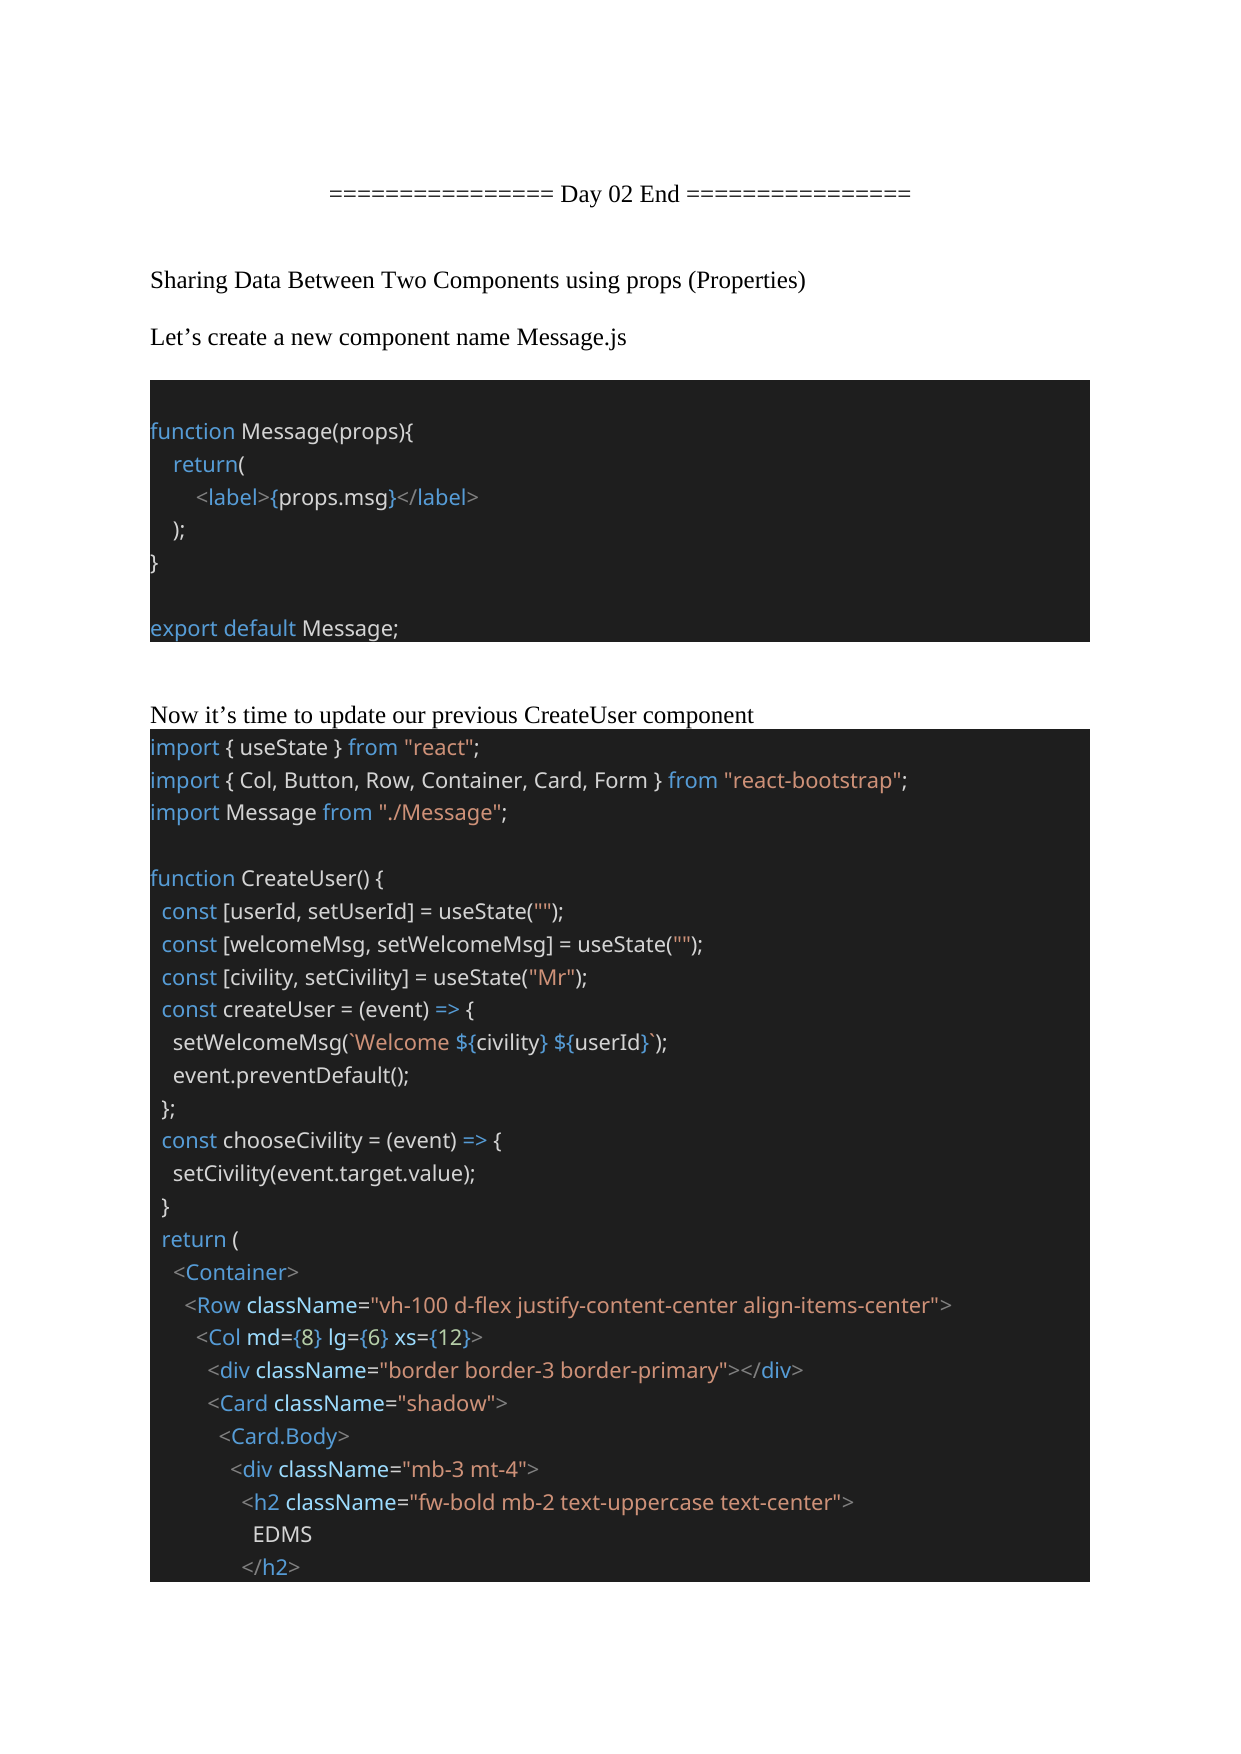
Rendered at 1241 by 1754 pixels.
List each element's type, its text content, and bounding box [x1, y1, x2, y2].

text <div className="mb-3 mt-4"> [150, 1451, 1090, 1483]
text setWelcomeMsg(`Welcome ${civility} ${userId}`); [150, 1024, 1090, 1057]
text ); [150, 511, 1090, 544]
text <Card className="shadow"> [150, 1385, 1090, 1418]
text } [150, 544, 1090, 577]
text const chooseCivility = (event) => { [150, 1122, 1090, 1155]
text <Container> [150, 1254, 1090, 1287]
text ================ Day 02 End ================ [150, 179, 1090, 207]
text EDMS [150, 1516, 1090, 1549]
text <h2 className="fw-bold mb-2 text-uppercase text-center"> [150, 1483, 1090, 1516]
text const [welcomeMsg, setWelcomeMsg] = useState(""); [150, 926, 1090, 958]
text return ( [150, 1221, 1090, 1254]
text Now it’s time to update our previous CreateUser component [150, 700, 1090, 729]
text } [150, 1188, 1090, 1221]
text import { Col, Button, Row, Container, Card, Form } from "react-bootstrap"; [150, 762, 1090, 794]
text export default Message; [150, 610, 1090, 642]
text Sharing Data Between Two Components using props (Properties) [150, 265, 1090, 294]
text setCivility(event.target.value); [150, 1155, 1090, 1188]
text const [civility, setCivility] = useState("Mr"); [150, 958, 1090, 991]
text function Message(props){ [150, 413, 1090, 446]
text <Row className="vh-100 d-flex justify-content-center align-items-center"> [150, 1287, 1090, 1319]
text </h2> [150, 1549, 1090, 1582]
text function CreateUser() { [150, 860, 1090, 893]
text <div className="border border-3 border-primary"></div> [150, 1352, 1090, 1385]
text <Col md={8} lg={6} xs={12}> [150, 1319, 1090, 1352]
text const createUser = (event) => { [150, 991, 1090, 1024]
text }; [150, 1090, 1090, 1122]
text import Message from "./Message"; [150, 794, 1090, 827]
text const [userId, setUserId] = useState(""); [150, 893, 1090, 926]
text return( [150, 446, 1090, 478]
text Let’s create a new component name Message.js [150, 322, 1090, 351]
text <label>{props.msg}</label> [150, 478, 1090, 511]
text import { useState } from "react"; [150, 729, 1090, 762]
text <Card.Body> [150, 1418, 1090, 1451]
text event.preventDefault(); [150, 1057, 1090, 1090]
